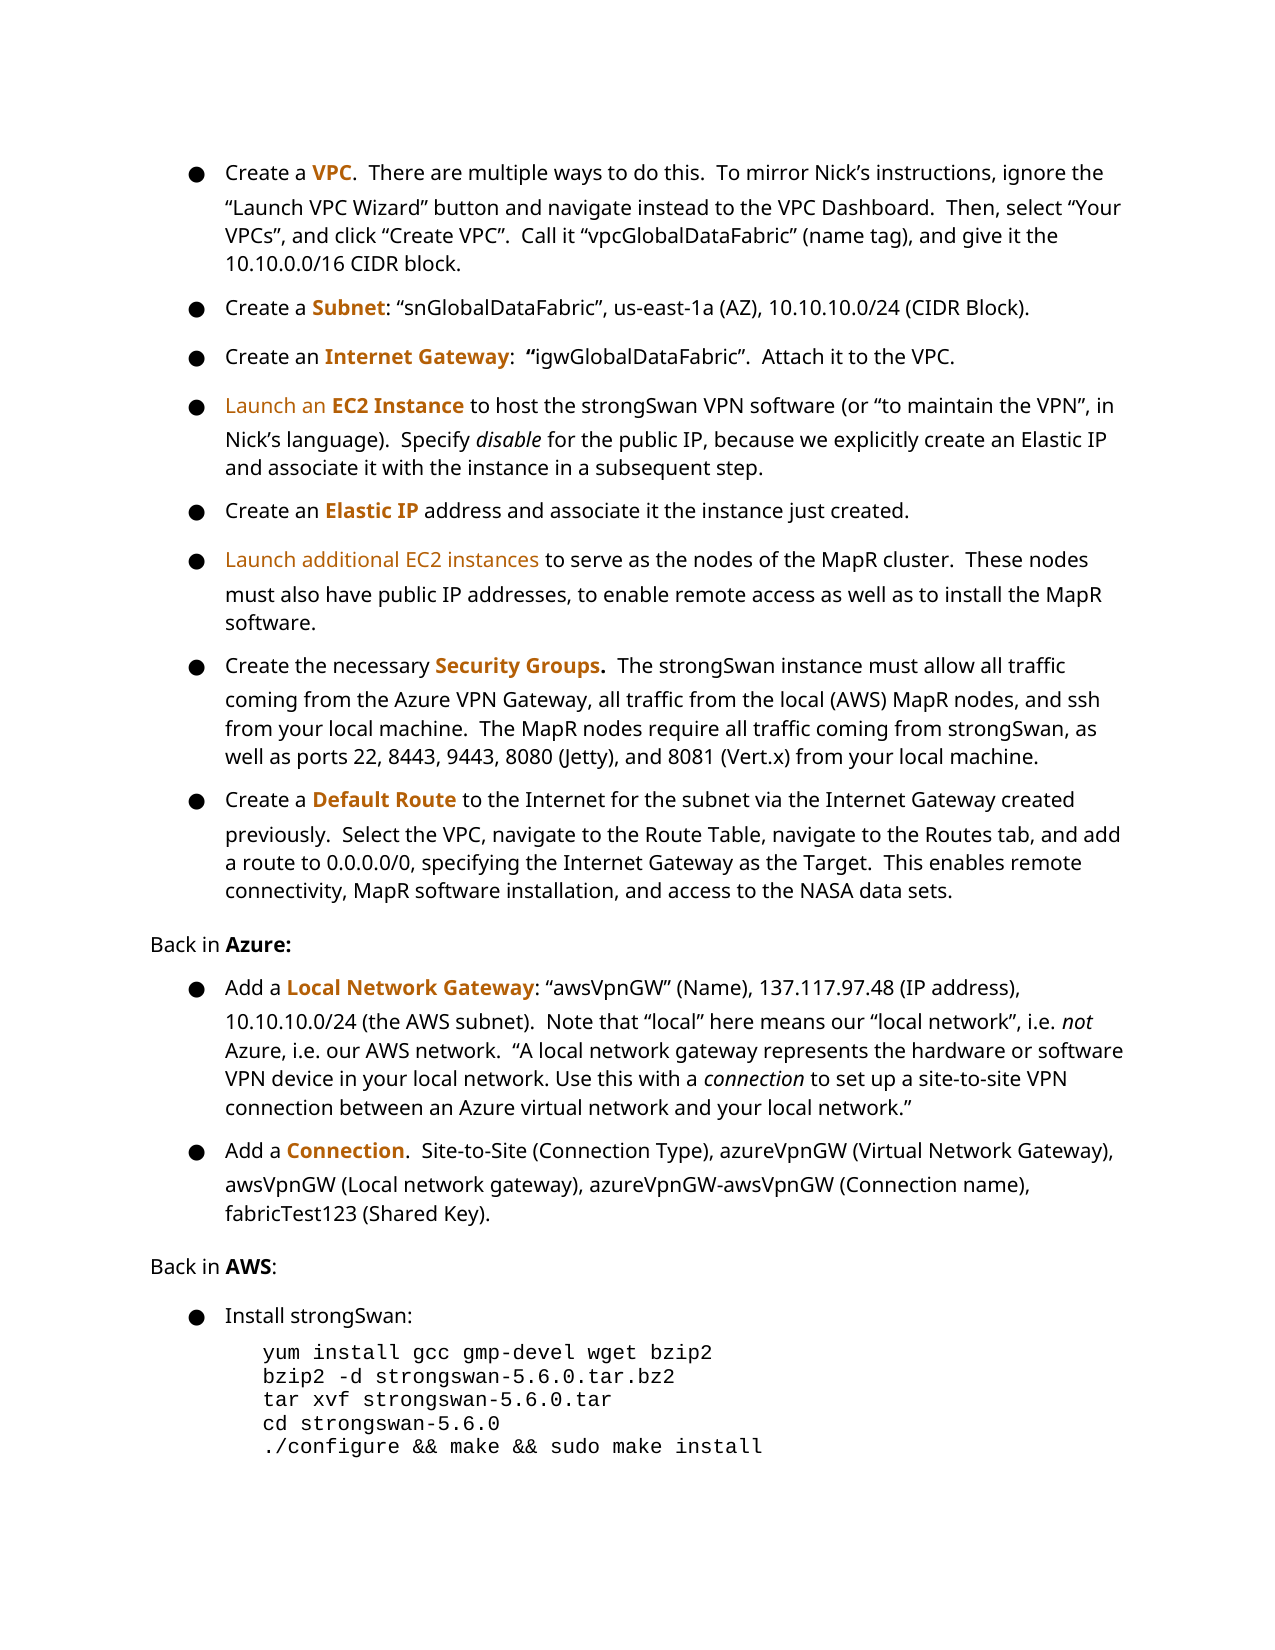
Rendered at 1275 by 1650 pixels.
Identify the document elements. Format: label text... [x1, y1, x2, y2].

list Launch additional EC2 instances to serve as the nodes of the MapR cluster. These nodes must also have public IP addresses, to enable remote access as well as to install the MapR software. [187, 537, 1125, 637]
list Launch an EC2 Instance to host the strongSwan VPN software (or “to maintain the VPN”, in Nick’s language). Specify disable for the public IP, because we explicitly create an Elastic IP and associate it with the instance in a subsequent step. [187, 382, 1125, 482]
list Create an Internet Gateway: “igwGlobalDataFabric”. Attach it to the VPC. [187, 333, 1125, 376]
list Install strongSwan: [187, 1293, 1125, 1336]
list Create a Default Route to the Internet for the subnet via the Internet Gateway created previously. Select the VPC, navigate to the Route Table, navigate to the Routes tab, and add a route to 0.0.0.0/0, specifying the Internet Gateway as the Target. This enables remote connectivity, MapR software installation, and access to the NASA data sets. [187, 777, 1125, 905]
text ./configure && make && sudo make install [262, 1437, 1125, 1460]
text Back in AWS: [150, 1252, 1125, 1281]
list Create an Elastic IP address and associate it the instance just created. [187, 488, 1125, 531]
list Create the necessary Security Groups. The strongSwan instance must allow all traffic coming from the Azure VPN Gateway, all traffic from the local (AWS) MapR nodes, and ssh from your local machine. The MapR nodes require all traffic coming from strongSwan, as well as ports 22, 8443, 9443, 8080 (Jetty), and 8081 (Vert.x) from your local machine. [187, 643, 1125, 771]
text tar xvf strongswan-5.6.0.tar [262, 1389, 1125, 1413]
text Back in Azure: [150, 930, 1125, 958]
list Add a Local Network Gateway: “awsVpnGW” (Name), 137.117.97.48 (IP address), 10.10.10.0/24 (the AWS subnet). Note that “local” here means our “local network”, i.e. not Azure, i.e. our AWS network. “A local network gateway represents the hardware or software VPN device in your local network. Use this with a connection to set up a site-to-site VPN connection between an Azure virtual network and your local network.” [187, 965, 1125, 1121]
text yum install gcc gmp-devel wget bzip2 [262, 1342, 1125, 1366]
text cd strongswan-5.6.0 [262, 1413, 1125, 1437]
list Add a Connection. Site-to-Site (Connection Type), azureVpnGW (Virtual Network Gateway), awsVpnGW (Local network gateway), azureVpnGW-awsVpnGW (Connection name), fabricTest123 (Shared Key). [187, 1127, 1125, 1227]
text bzip2 -d strongswan-5.6.0.tar.bz2 [262, 1366, 1125, 1389]
list Create a VPC. There are multiple ways to do this. To mirror Nick’s instructions, ignore the “Launch VPC Wizard” button and navigate instead to the VPC Dashboard. Then, select “Your VPCs”, and click “Create VPC”. Call it “vpcGlobalDataFabric” (name tag), and give it the 10.10.0.0/16 CIDR block. [187, 150, 1125, 278]
list Create a Subnet: “snGlobalDataFabric”, us-east-1a (AZ), 10.10.10.0/24 (CIDR Block). [187, 284, 1125, 327]
